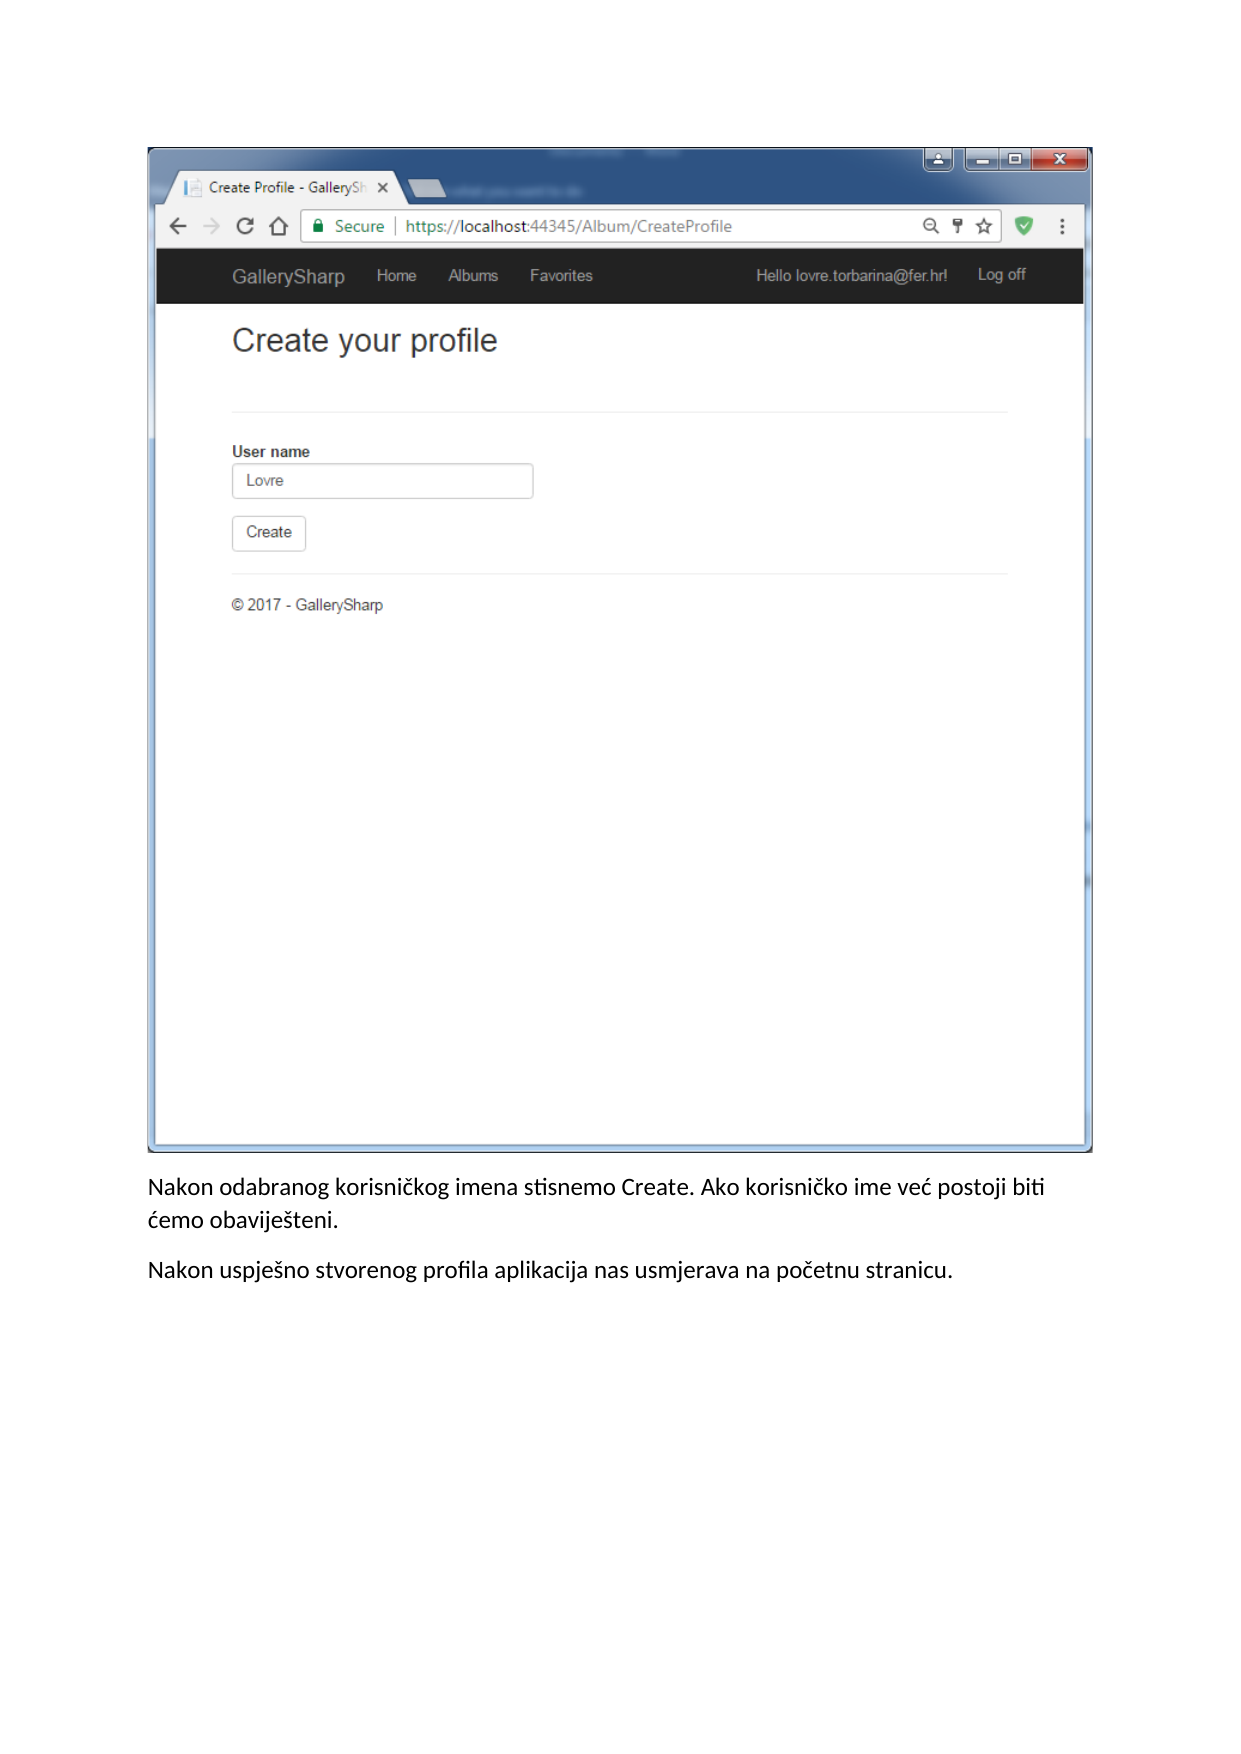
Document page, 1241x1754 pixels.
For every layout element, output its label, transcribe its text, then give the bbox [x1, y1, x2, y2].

text Nakon odabranog korisničkog imena stisnemo Create. Ako korisničko ime već postoji biti ćemo obaviješteni. [148, 1171, 1093, 1235]
text Nakon uspješno stvorenog profila aplikacija nas usmjerava na početnu stranicu. [148, 1254, 1093, 1284]
picture [147, 147, 1093, 1153]
